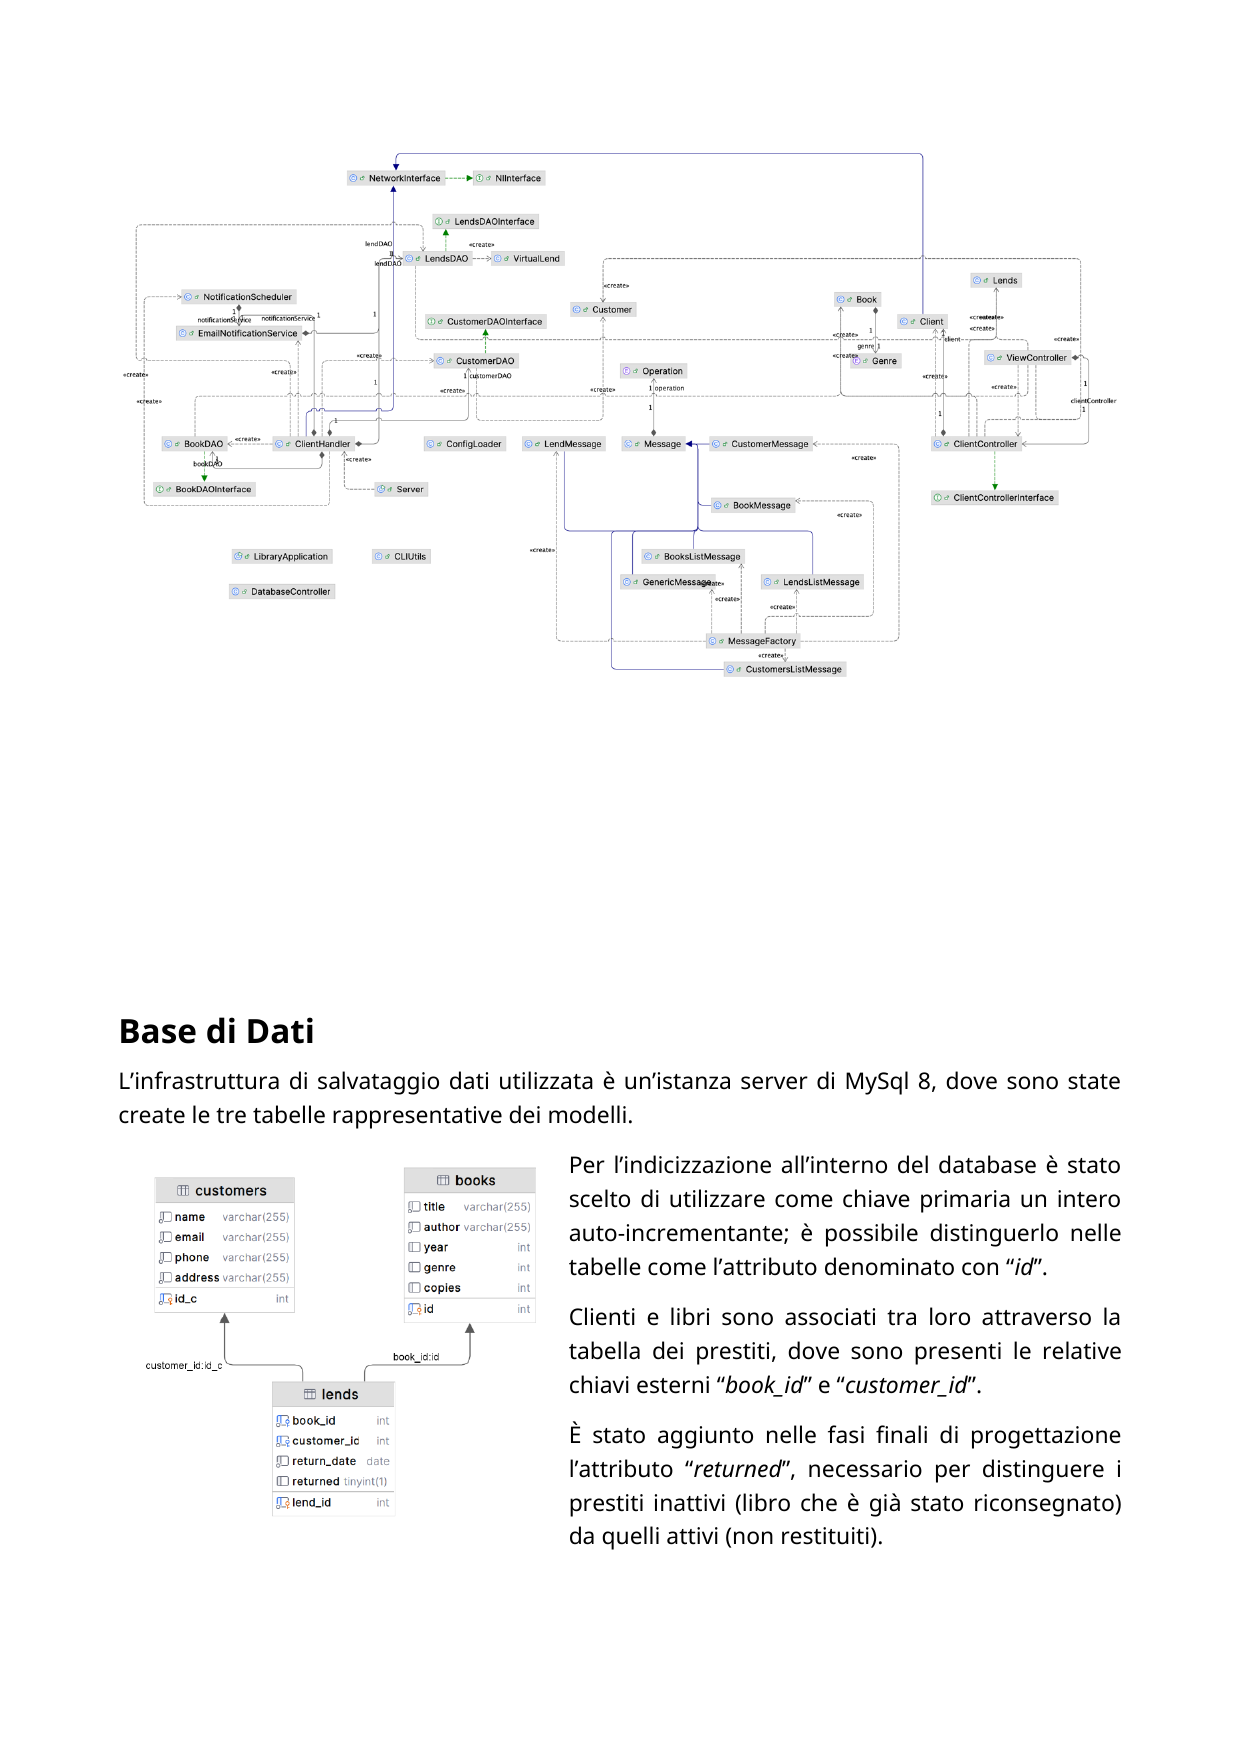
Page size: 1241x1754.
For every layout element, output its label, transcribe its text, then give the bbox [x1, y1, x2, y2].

text È stato aggiunto nelle fasi finali di progettazione l’attributo “returned”, necessario per distinguere i prestiti inattivi (libro che è già stato riconsegnato) da quelli attivi (non restituiti). [118, 1419, 1122, 1484]
picture [126, 1150, 550, 1346]
text Clienti e libri sono associati tra loro attraverso la tabella dei prestiti, dove sono presenti le relative chiavi esterni “book_id” e “customer_id”. [118, 1301, 1122, 1400]
text Per l’indicizzazione all’interno del database è stato scelto di utilizzare come chiave primaria un intero auto-incrementante; è possibile distinguerlo nelle tabelle come l’attributo denominato con “id”. [118, 1149, 1122, 1282]
subtitle Base di Dati [118, 1008, 1122, 1053]
text L’infrastruttura di salvataggio dati utilizzata è un’istanza server di MySql 8, dove sono state create le tre tabelle rappresentative dei modelli. [118, 1065, 1122, 1130]
picture [122, 147, 1119, 687]
